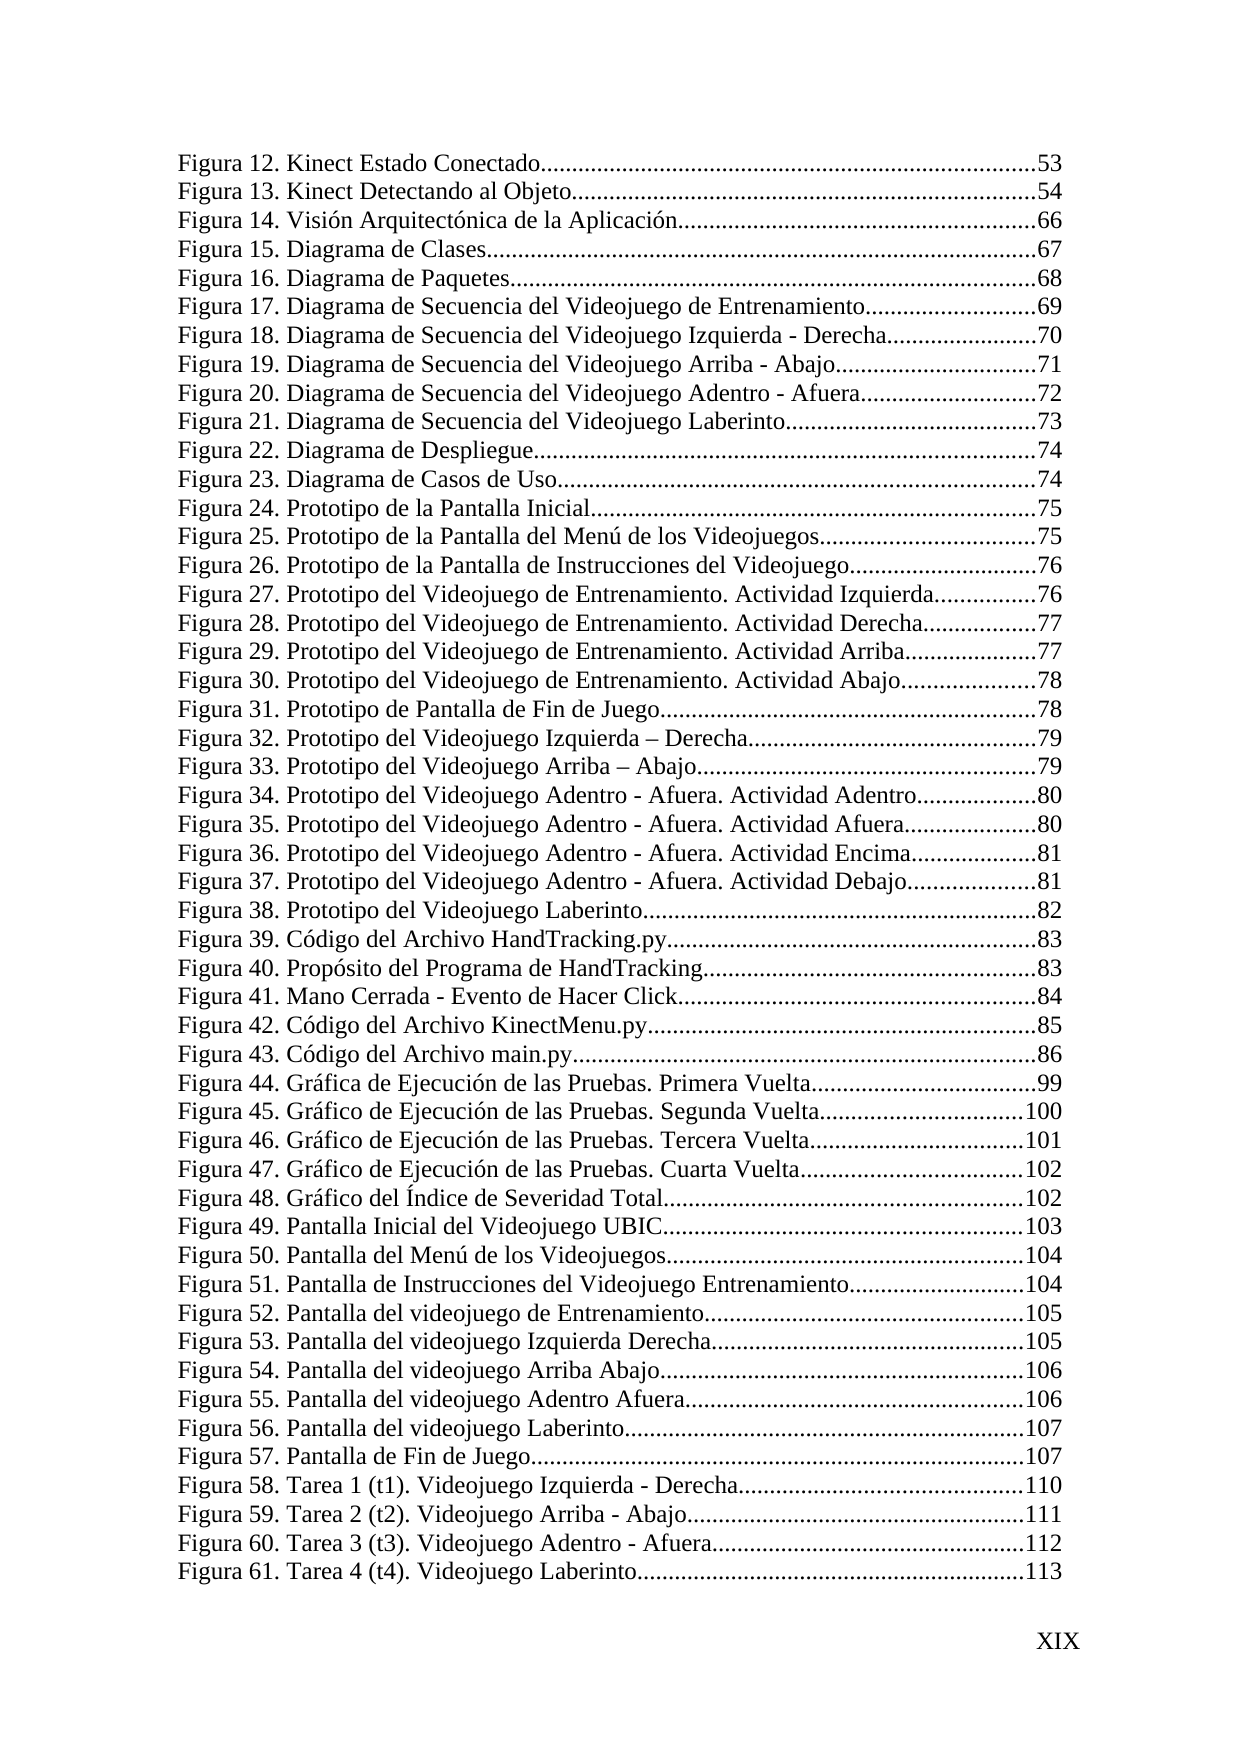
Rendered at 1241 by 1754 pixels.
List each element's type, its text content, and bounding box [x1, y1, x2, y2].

text Figura 54. Pantalla del videojuego Arriba Abajo 106 [177, 1355, 1063, 1384]
text Figura 16. Diagrama de Paquetes 68 [177, 263, 1063, 291]
text Figura 15. Diagrama de Clases 67 [177, 234, 1063, 263]
text Figura 22. Diagrama de Despliegue 74 [177, 435, 1063, 464]
text Figura 18. Diagrama de Secuencia del Videojuego Izquierda - Derecha 70 [177, 320, 1063, 349]
text Figura 53. Pantalla del videojuego Izquierda Derecha 105 [177, 1326, 1063, 1355]
text Figura 19. Diagrama de Secuencia del Videojuego Arriba - Abajo 71 [177, 349, 1063, 378]
text Figura 38. Prototipo del Videojuego Laberinto 82 [177, 895, 1063, 924]
text Figura 35. Prototipo del Videojuego Adentro - Afuera. Actividad Afuera 80 [177, 809, 1063, 838]
text Figura 28. Prototipo del Videojuego de Entrenamiento. Actividad Derecha 77 [177, 608, 1063, 636]
text Figura 42. Código del Archivo KinectMenu.py 85 [177, 1010, 1063, 1039]
text Figura 39. Código del Archivo HandTracking.py 83 [177, 924, 1063, 953]
text Figura 43. Código del Archivo main.py 86 [177, 1039, 1063, 1068]
text Figura 45. Gráfico de Ejecución de las Pruebas. Segunda Vuelta 100 [177, 1096, 1063, 1125]
text Figura 25. Prototipo de la Pantalla del Menú de los Videojuegos 75 [177, 521, 1063, 550]
text Figura 32. Prototipo del Videojuego Izquierda – Derecha 79 [177, 723, 1063, 751]
text Figura 46. Gráfico de Ejecución de las Pruebas. Tercera Vuelta 101 [177, 1125, 1063, 1154]
text Figura 14. Visión Arquitectónica de la Aplicación 66 [177, 205, 1063, 234]
text Figura 23. Diagrama de Casos de Uso 74 [177, 464, 1063, 493]
text Figura 27. Prototipo del Videojuego de Entrenamiento. Actividad Izquierda 76 [177, 579, 1063, 608]
text Figura 41. Mano Cerrada - Evento de Hacer Click 84 [177, 981, 1063, 1010]
text Figura 59. Tarea 2 (t2). Videojuego Arriba - Abajo 111 [177, 1499, 1063, 1528]
text Figura 55. Pantalla del videojuego Adentro Afuera 106 [177, 1384, 1063, 1413]
text Figura 24. Prototipo de la Pantalla Inicial 75 [177, 493, 1063, 521]
text Figura 20. Diagrama de Secuencia del Videojuego Adentro - Afuera 72 [177, 378, 1063, 406]
text Figura 12. Kinect Estado Conectado. 53 [177, 148, 1063, 176]
text Figura 56. Pantalla del videojuego Laberinto 107 [177, 1413, 1063, 1441]
text Figura 51. Pantalla de Instrucciones del Videojuego Entrenamiento 104 [177, 1269, 1063, 1298]
text Figura 34. Prototipo del Videojuego Adentro - Afuera. Actividad Adentro 80 [177, 780, 1063, 809]
text Figura 30. Prototipo del Videojuego de Entrenamiento. Actividad Abajo 78 [177, 665, 1063, 694]
text Figura 44. Gráfica de Ejecución de las Pruebas. Primera Vuelta 99 [177, 1068, 1063, 1096]
text Figura 37. Prototipo del Videojuego Adentro - Afuera. Actividad Debajo 81 [177, 866, 1063, 895]
text Figura 61. Tarea 4 (t4). Videojuego Laberinto 113 [177, 1556, 1063, 1585]
text Figura 49. Pantalla Inicial del Videojuego UBIC 103 [177, 1211, 1063, 1240]
text Figura 48. Gráfico del Índice de Severidad Total 102 [177, 1183, 1063, 1211]
text Figura 21. Diagrama de Secuencia del Videojuego Laberinto 73 [177, 406, 1063, 435]
text Figura 17. Diagrama de Secuencia del Videojuego de Entrenamiento 69 [177, 291, 1063, 320]
text Figura 29. Prototipo del Videojuego de Entrenamiento. Actividad Arriba 77 [177, 636, 1063, 665]
text Figura 57. Pantalla de Fin de Juego 107 [177, 1441, 1063, 1470]
text Figura 31. Prototipo de Pantalla de Fin de Juego 78 [177, 694, 1063, 723]
text Figura 26. Prototipo de la Pantalla de Instrucciones del Videojuego 76 [177, 550, 1063, 579]
text Figura 58. Tarea 1 (t1). Videojuego Izquierda - Derecha 110 [177, 1470, 1063, 1499]
text Figura 60. Tarea 3 (t3). Videojuego Adentro - Afuera 112 [177, 1528, 1063, 1556]
text Figura 52. Pantalla del videojuego de Entrenamiento 105 [177, 1298, 1063, 1326]
text Figura 40. Propósito del Programa de HandTracking 83 [177, 953, 1063, 981]
text Figura 50. Pantalla del Menú de los Videojuegos 104 [177, 1240, 1063, 1269]
text Figura 36. Prototipo del Videojuego Adentro - Afuera. Actividad Encima 81 [177, 838, 1063, 866]
text Figura 13. Kinect Detectando al Objeto 54 [177, 176, 1063, 205]
text Figura 47. Gráfico de Ejecución de las Pruebas. Cuarta Vuelta 102 [177, 1154, 1063, 1183]
text Figura 33. Prototipo del Videojuego Arriba – Abajo 79 [177, 751, 1063, 780]
